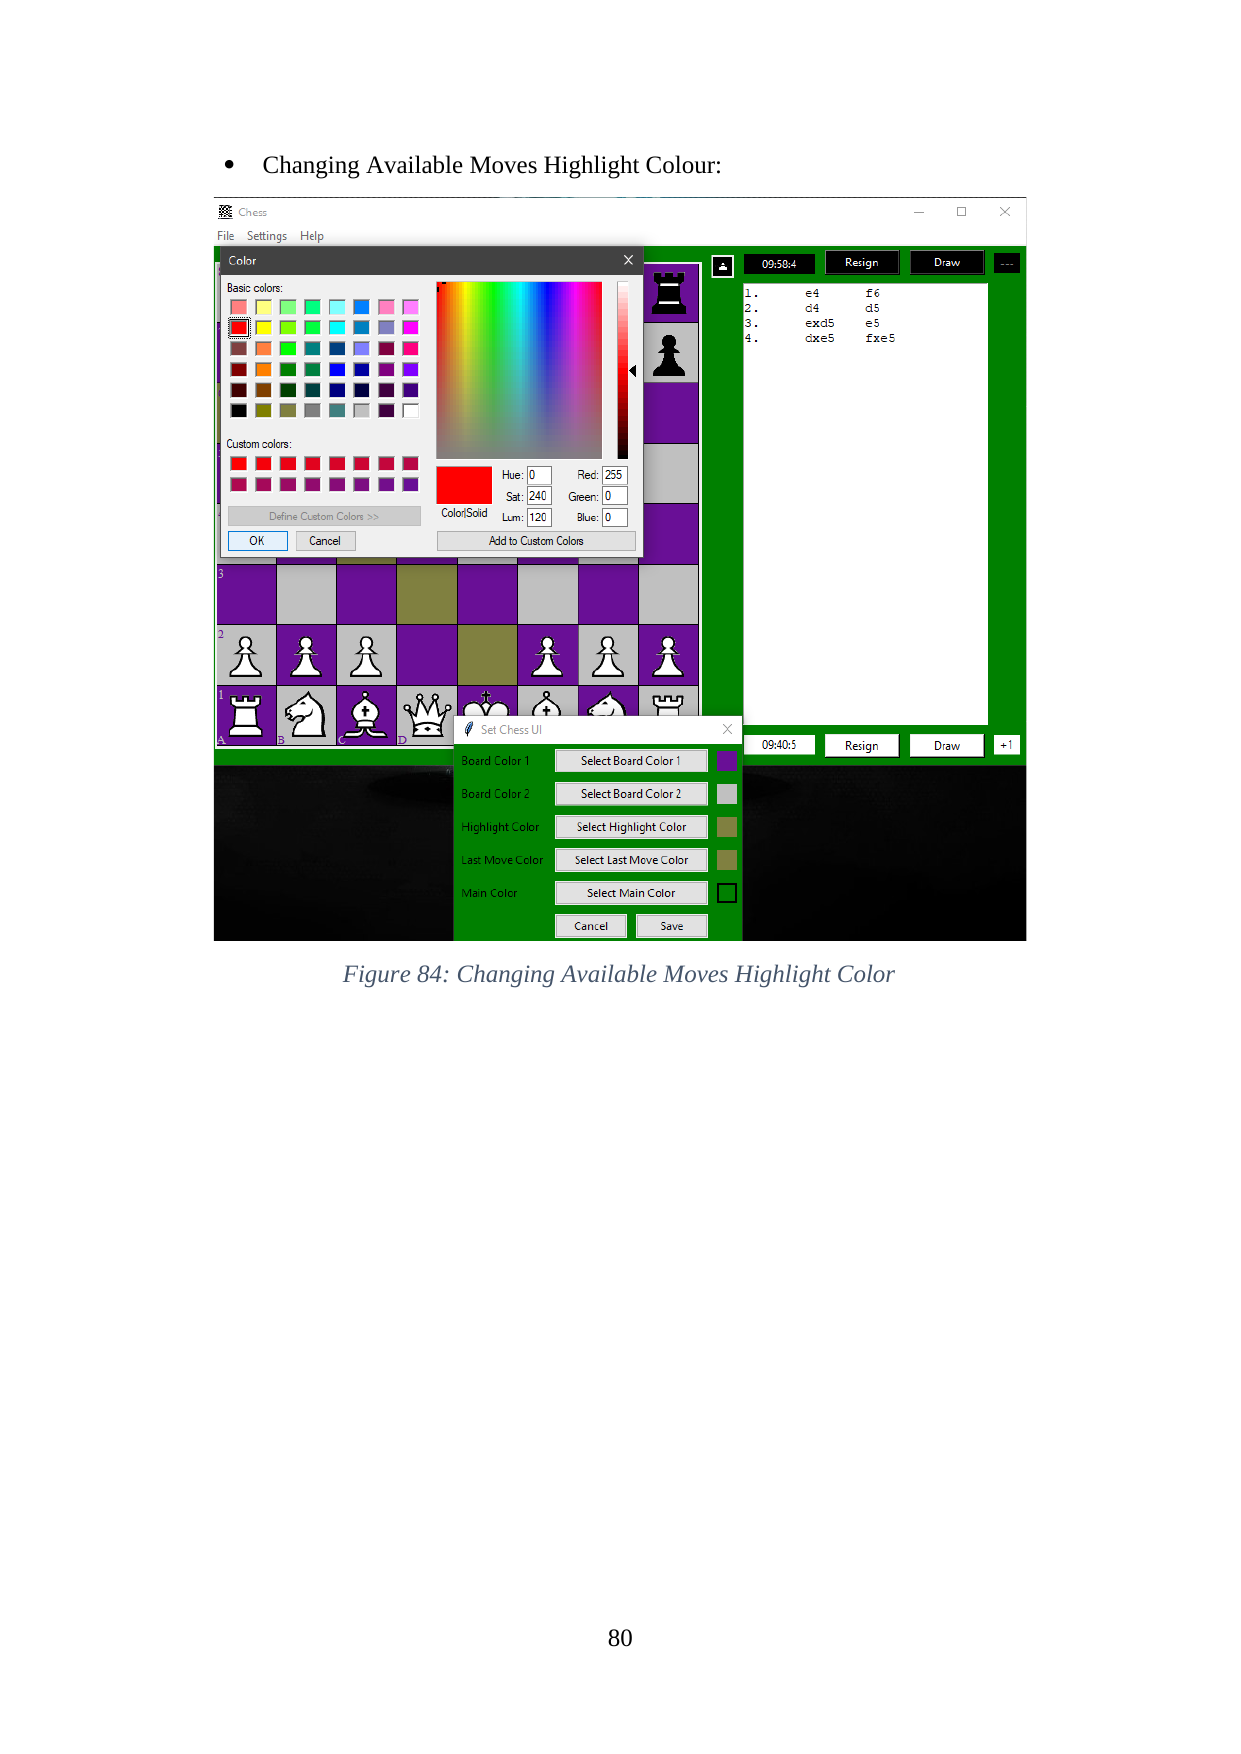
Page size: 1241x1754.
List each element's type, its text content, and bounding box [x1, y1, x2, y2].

picture [213, 197, 1027, 941]
text Figure 84: Changing Available Moves Highlight Color [187, 959, 1053, 988]
list Changing Available Moves Highlight Colour: [225, 150, 1053, 179]
